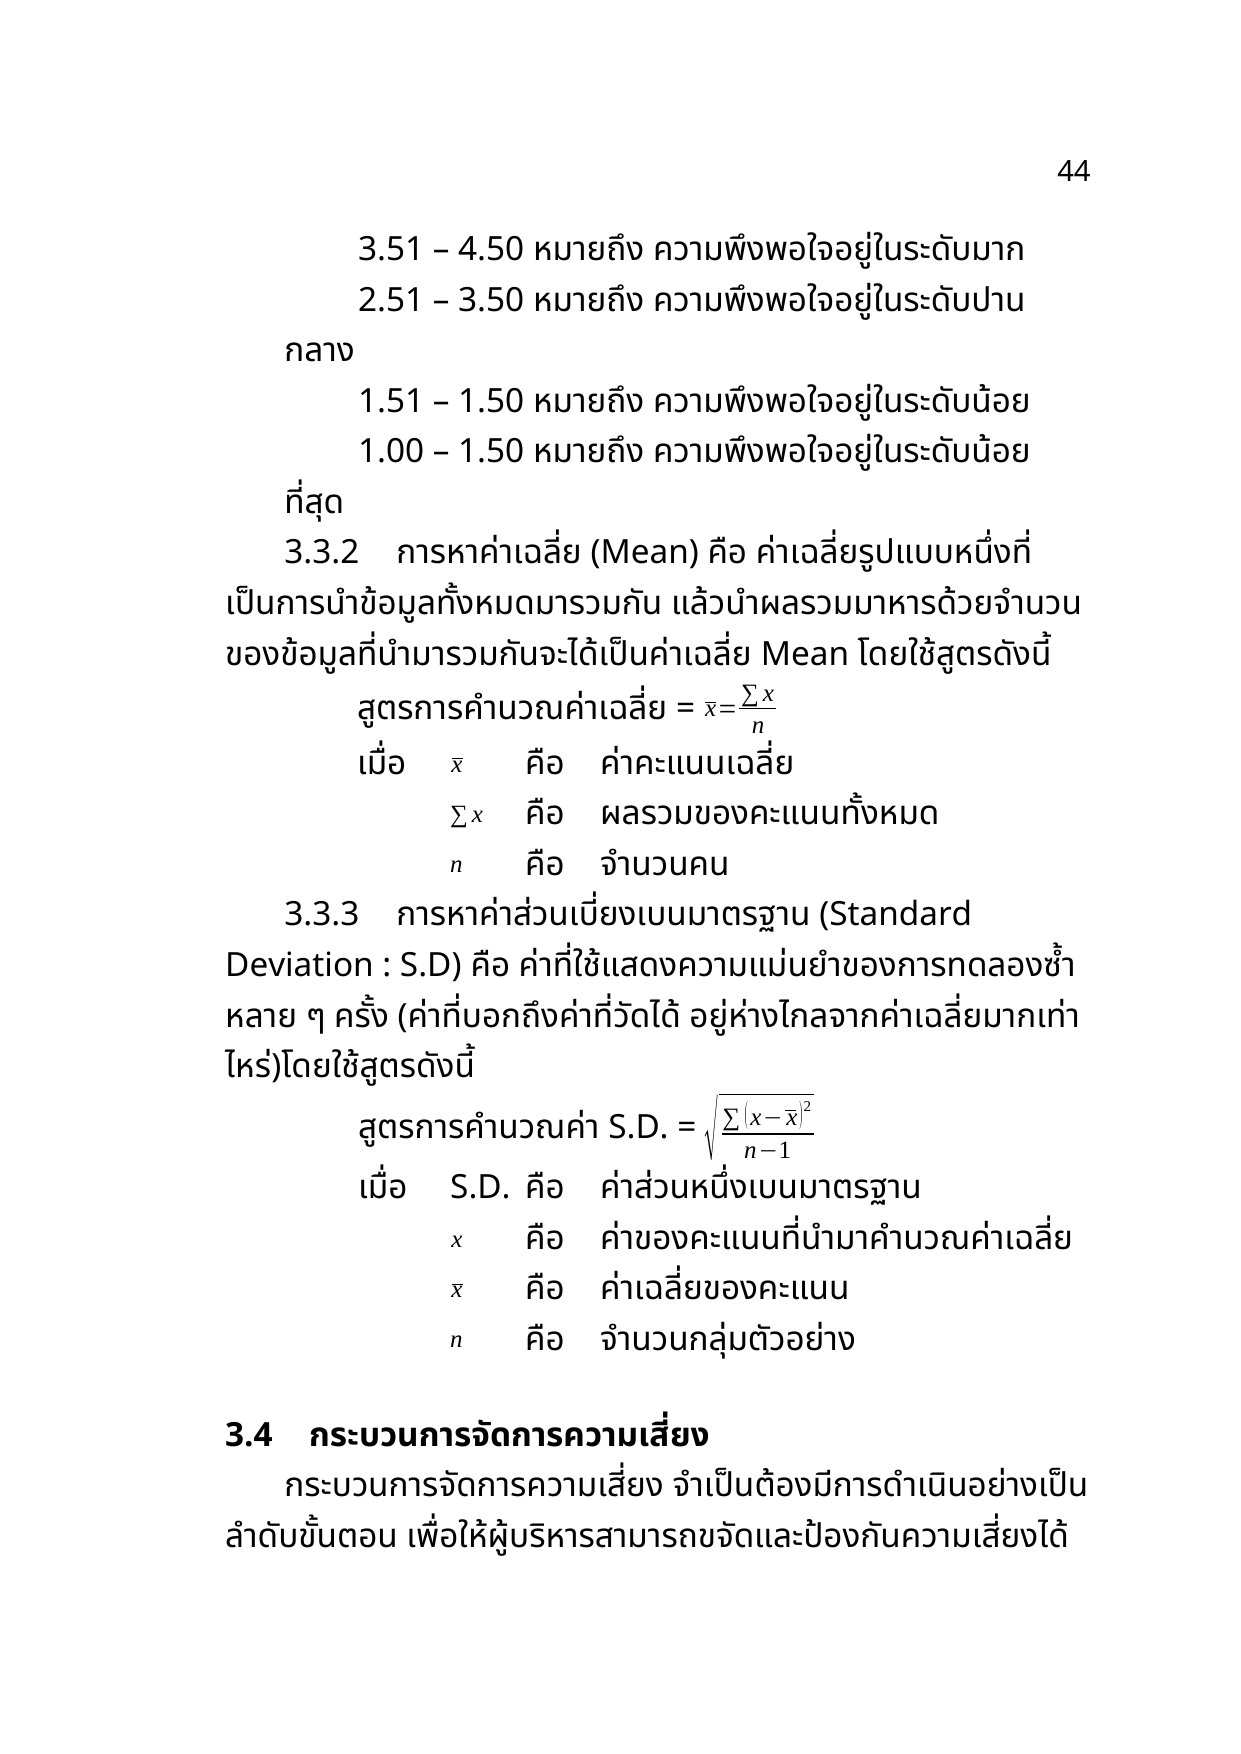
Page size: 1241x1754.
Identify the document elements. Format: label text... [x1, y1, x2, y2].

text 3.3.2**การหาค่าเฉลี่ย (Mean) คือ ค่าเฉลี่ยรูปแบบหนึ่งที่เป็นการนำข้อมูลทั้งหมดมารวมกัน แล้วนำผลรวมมาหารด้วยจำนวนของข้อมูลที่นำมารวมกันจะได้เป็นค่าเฉลี่ย Mean โดยใช้สูตรดังนี้ [225, 528, 1090, 680]
text คือ จำนวนกลุ่มตัวอย่าง [375, 1315, 1090, 1365]
text 2.51 – 3.50 หมายถึง ความพึงพอใจอยู่ในระดับปานกลาง [284, 276, 1090, 377]
text 1.00 – 1.50 หมายถึง ความพึงพอใจอยู่ในระดับน้อยที่สุด [284, 427, 1090, 528]
text 3.3.3**การหาค่าส่วนเบี่ยงเบนมาตรฐาน (Standard Deviation : S.D) คือ ค่าที่ใช้แสดงความแม่นยำของการทดลองซ้ำหลาย ๆ ครั้ง (ค่าที่บอกถึงค่าที่วัดได้ อยู่ห่างไกลจากค่าเฉลี่ยมากเท่าไหร่)โดยใช้สูตรดังนี้ [225, 890, 1090, 1093]
text คือ ค่าเฉลี่ยของคะแนน [375, 1264, 1090, 1315]
text คือ ค่าของคะแนนที่นำมาคำนวณค่าเฉลี่ย [375, 1214, 1090, 1264]
text สูตรการคำนวณค่าเฉลี่ย = [225, 680, 1090, 739]
text คือ จำนวนคน [225, 840, 1090, 890]
text สูตรการคำนวณค่า S.D. = [225, 1093, 1090, 1163]
text เมื่อ คือ ค่าคะแนนเฉลี่ย [225, 739, 1090, 789]
text 1.51 – 1.50 หมายถึง ความพึงพอใจอยู่ในระดับน้อย [284, 377, 1090, 427]
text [225, 1461, 1090, 1562]
text เมื่อ S.D. คือ ค่าส่วนหนึ่งเบนมาตรฐาน [283, 1163, 1090, 1214]
text 3.51 – 4.50 หมายถึง ความพึงพอใจอยู่ในระดับมาก [284, 225, 1090, 276]
text 3.4**กระบวนการจัดการความเสี่ยง [225, 1411, 1090, 1461]
text คือ ผลรวมของคะแนนทั้งหมด [225, 789, 1090, 840]
